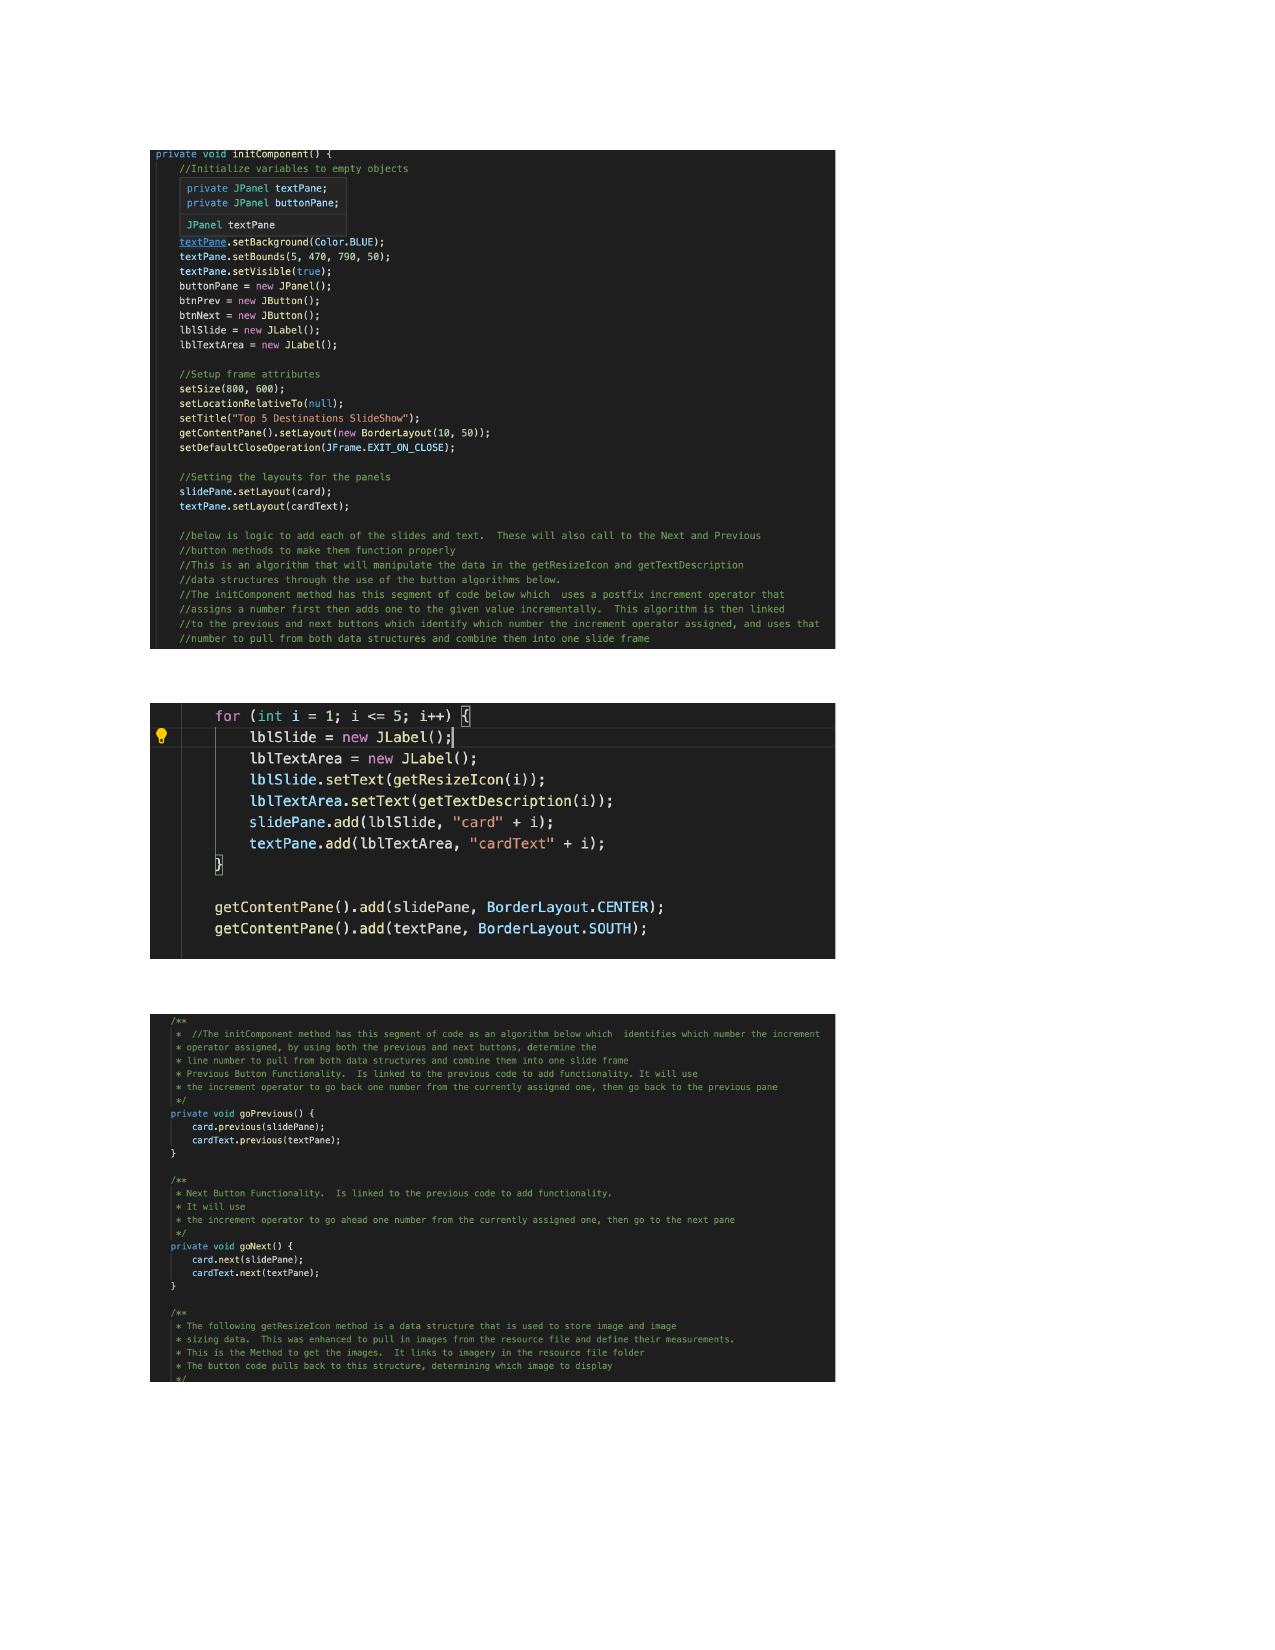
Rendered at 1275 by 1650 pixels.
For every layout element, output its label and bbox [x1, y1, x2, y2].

picture [150, 1014, 836, 1382]
picture [150, 150, 836, 649]
picture [150, 703, 836, 959]
